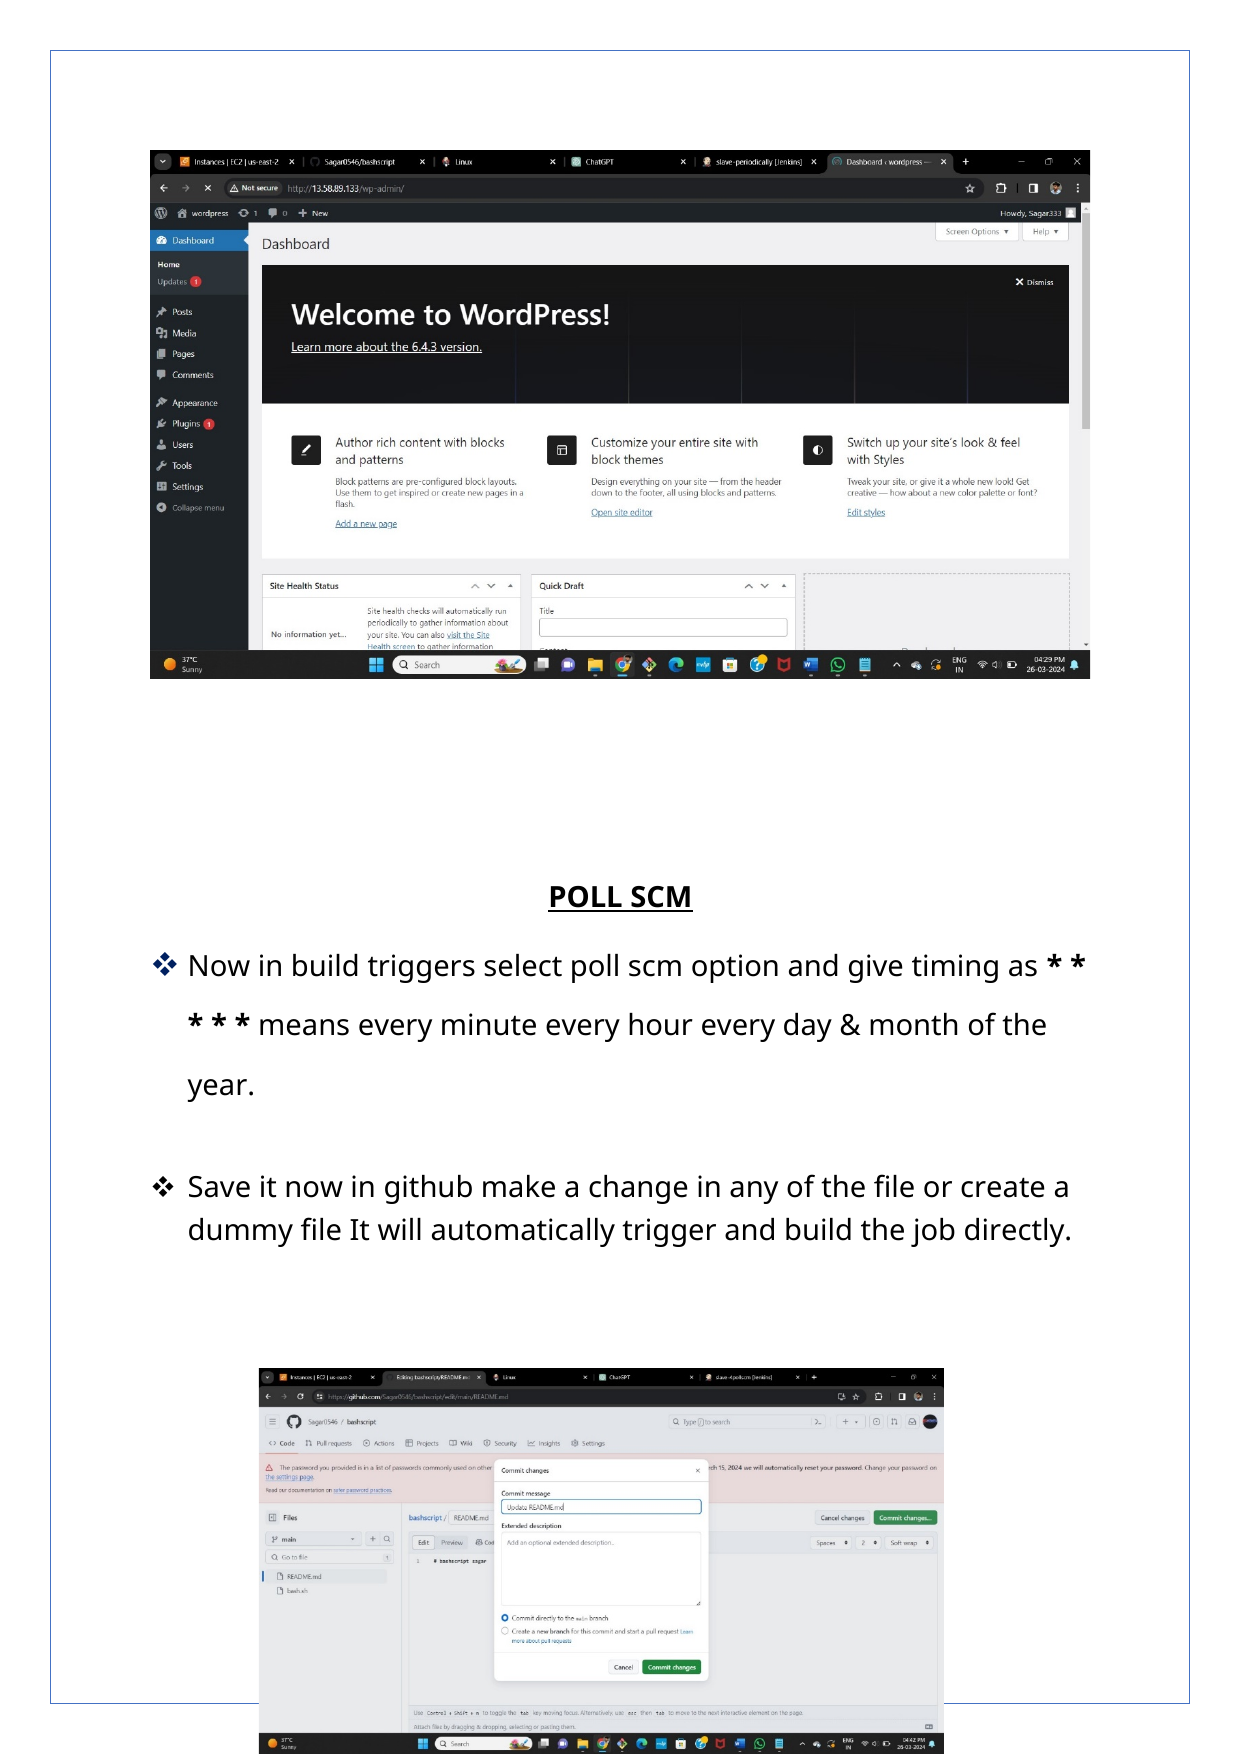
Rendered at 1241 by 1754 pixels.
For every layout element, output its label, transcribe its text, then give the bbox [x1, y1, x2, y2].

list Save it now in github make a change in any of the file or create a dummy file It will automatically trigger and build the job directly. [150, 1167, 1090, 1249]
picture [150, 150, 1091, 679]
list Now in build triggers select poll scm option and give timing as * * * * * means every minute every hour every day & month of the year. [150, 945, 1090, 1104]
picture [258, 1368, 944, 1754]
text POLL SCM [150, 877, 1090, 916]
